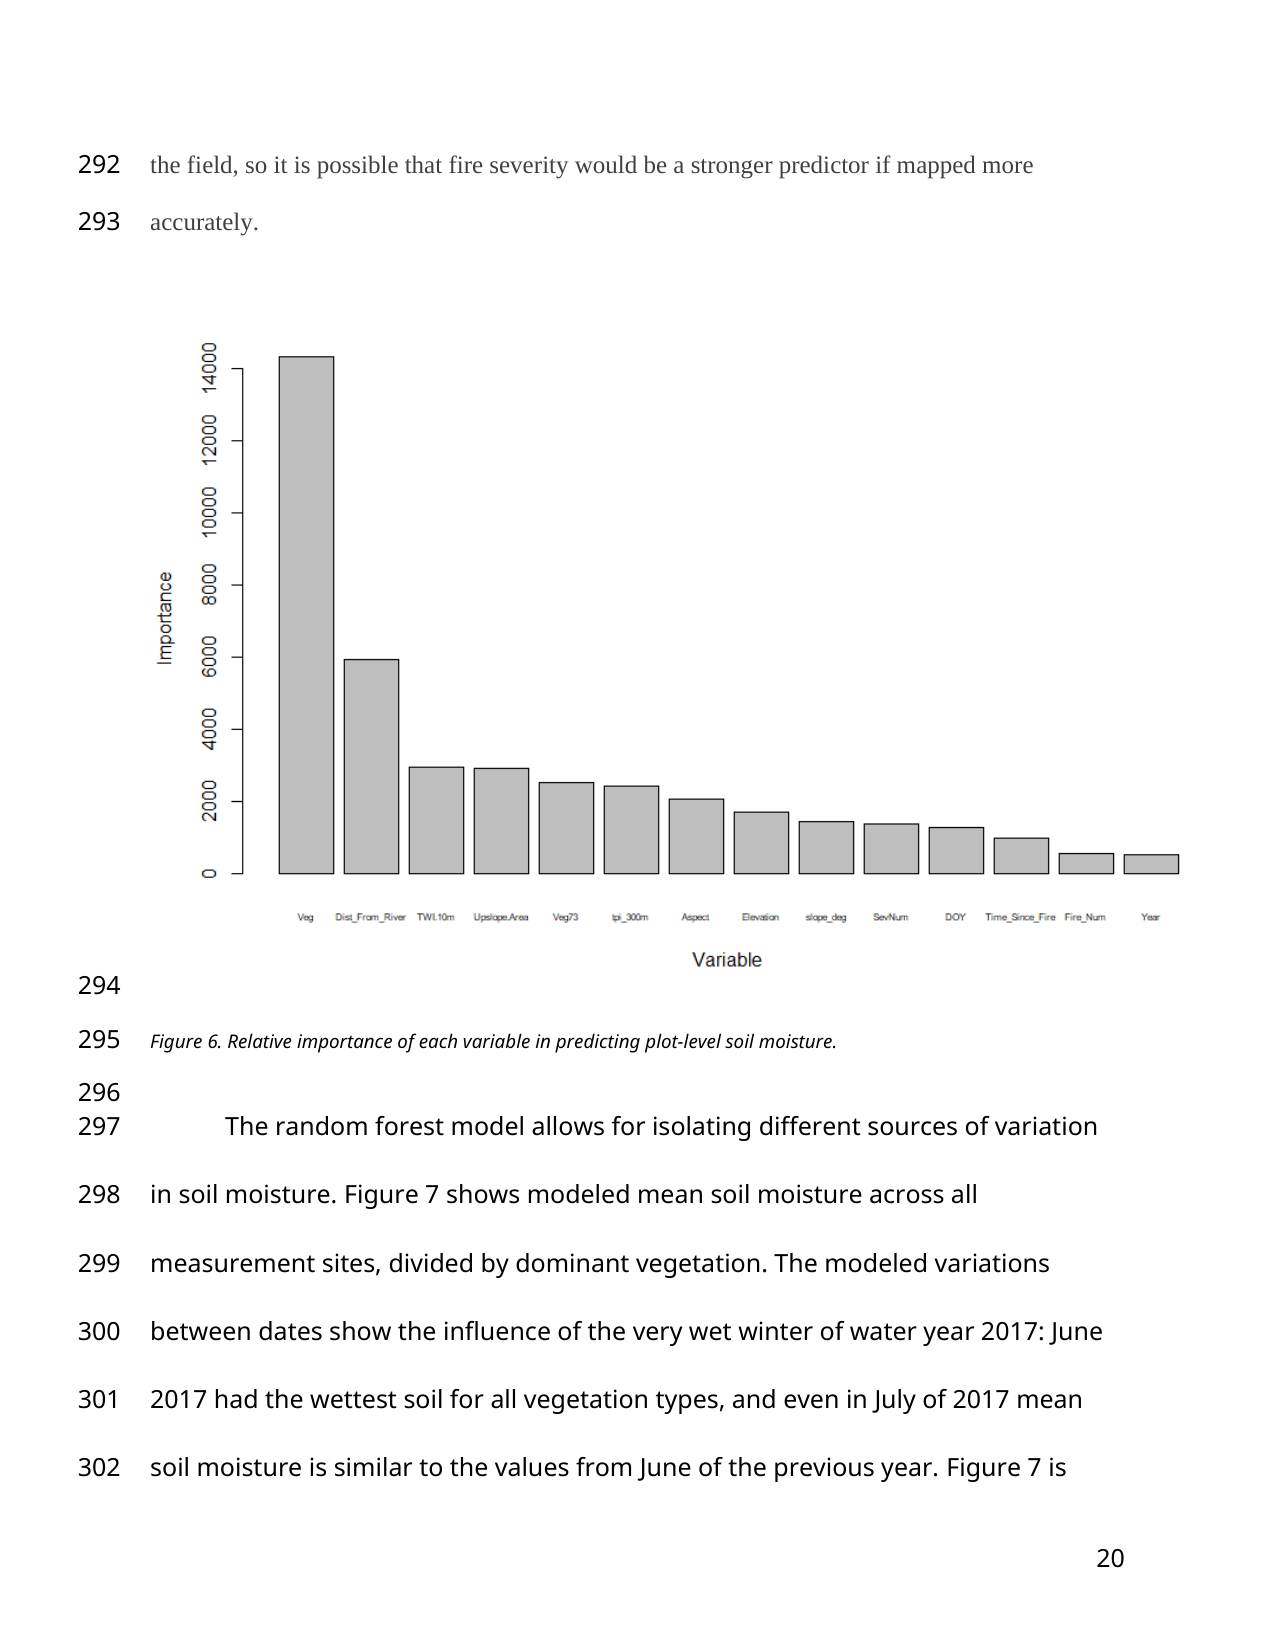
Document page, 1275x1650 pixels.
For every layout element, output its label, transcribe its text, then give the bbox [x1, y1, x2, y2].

picture [150, 265, 1183, 995]
text Figure 6. Relative importance of each variable in predicting plot-level soil moisture. [150, 1029, 1125, 1054]
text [150, 150, 1125, 236]
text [150, 1109, 1125, 1484]
